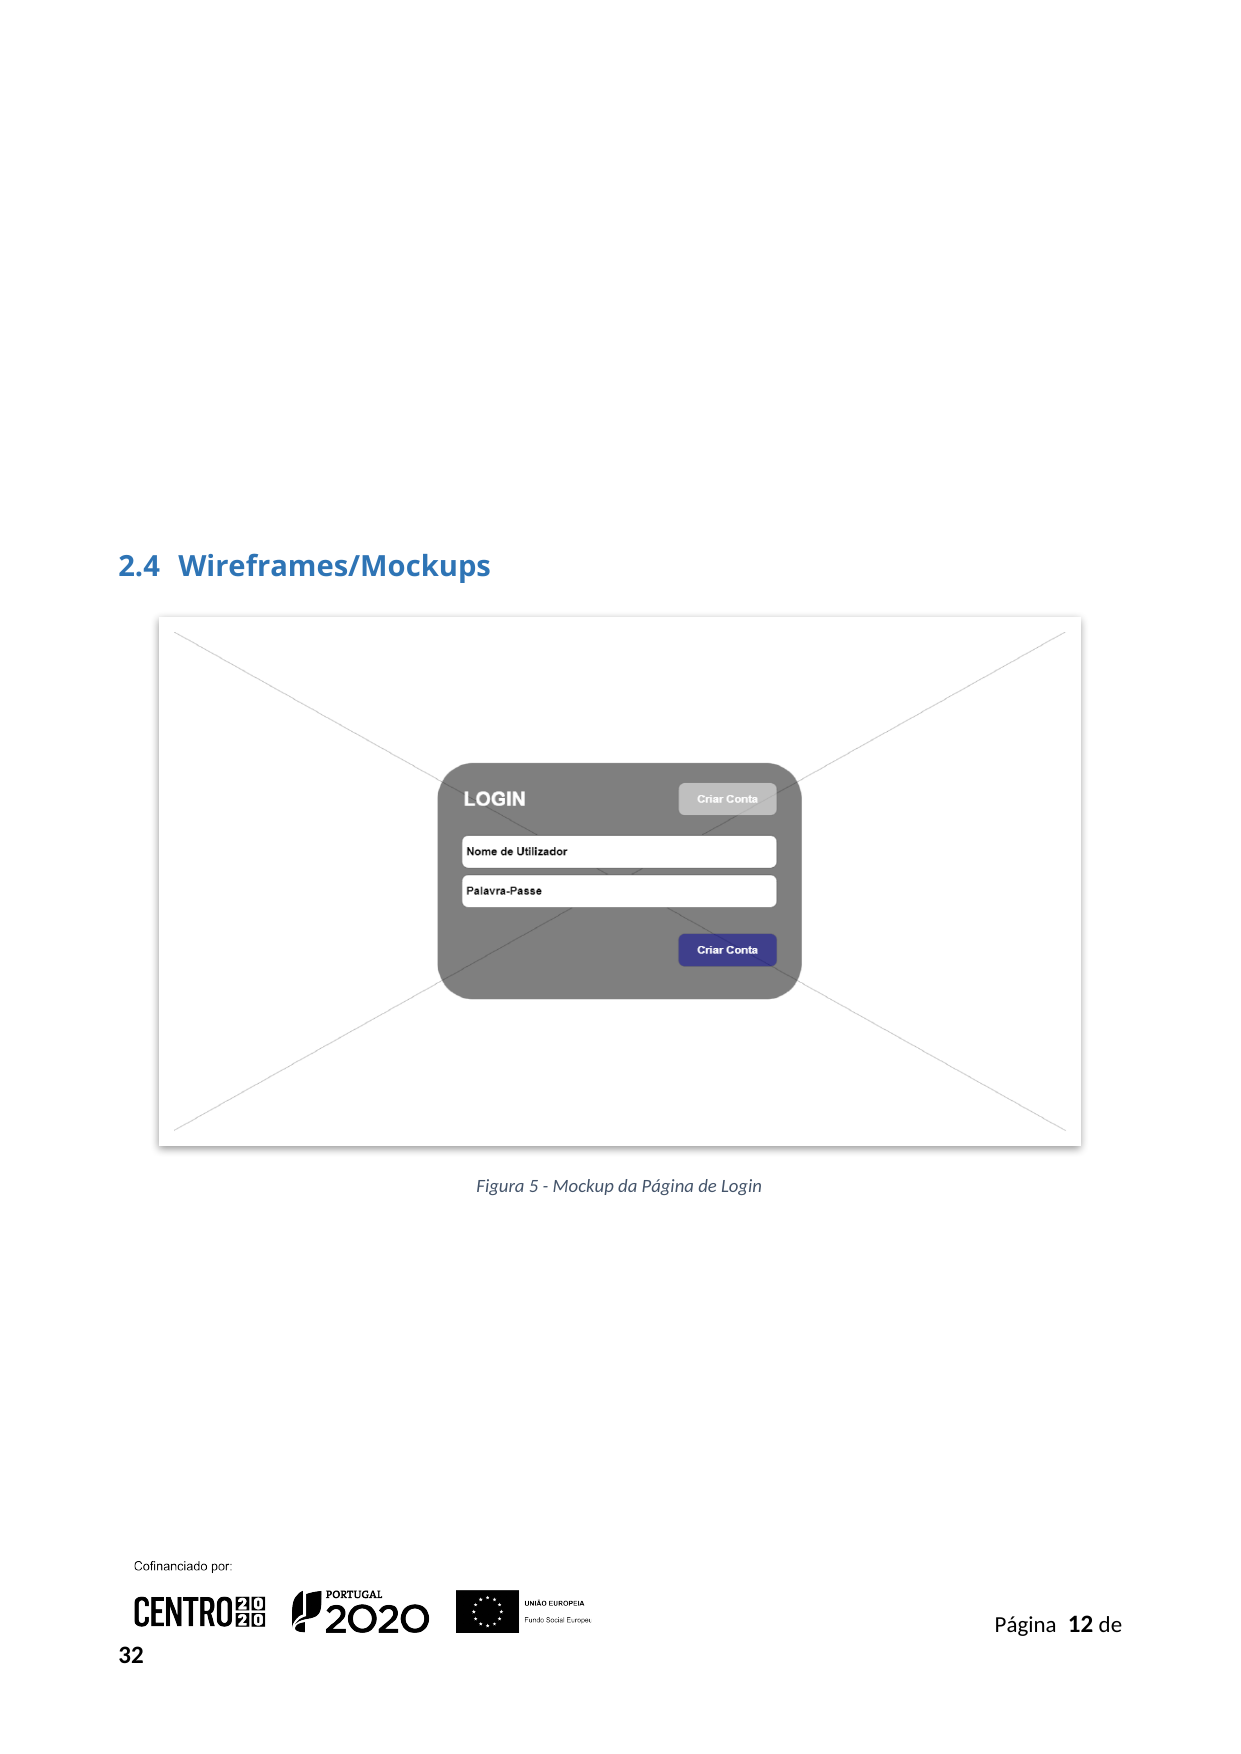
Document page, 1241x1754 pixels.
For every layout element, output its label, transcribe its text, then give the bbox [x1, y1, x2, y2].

subtitle Wireframes/Mockups [118, 545, 1122, 585]
picture [134, 1561, 592, 1633]
picture [174, 632, 1067, 1132]
